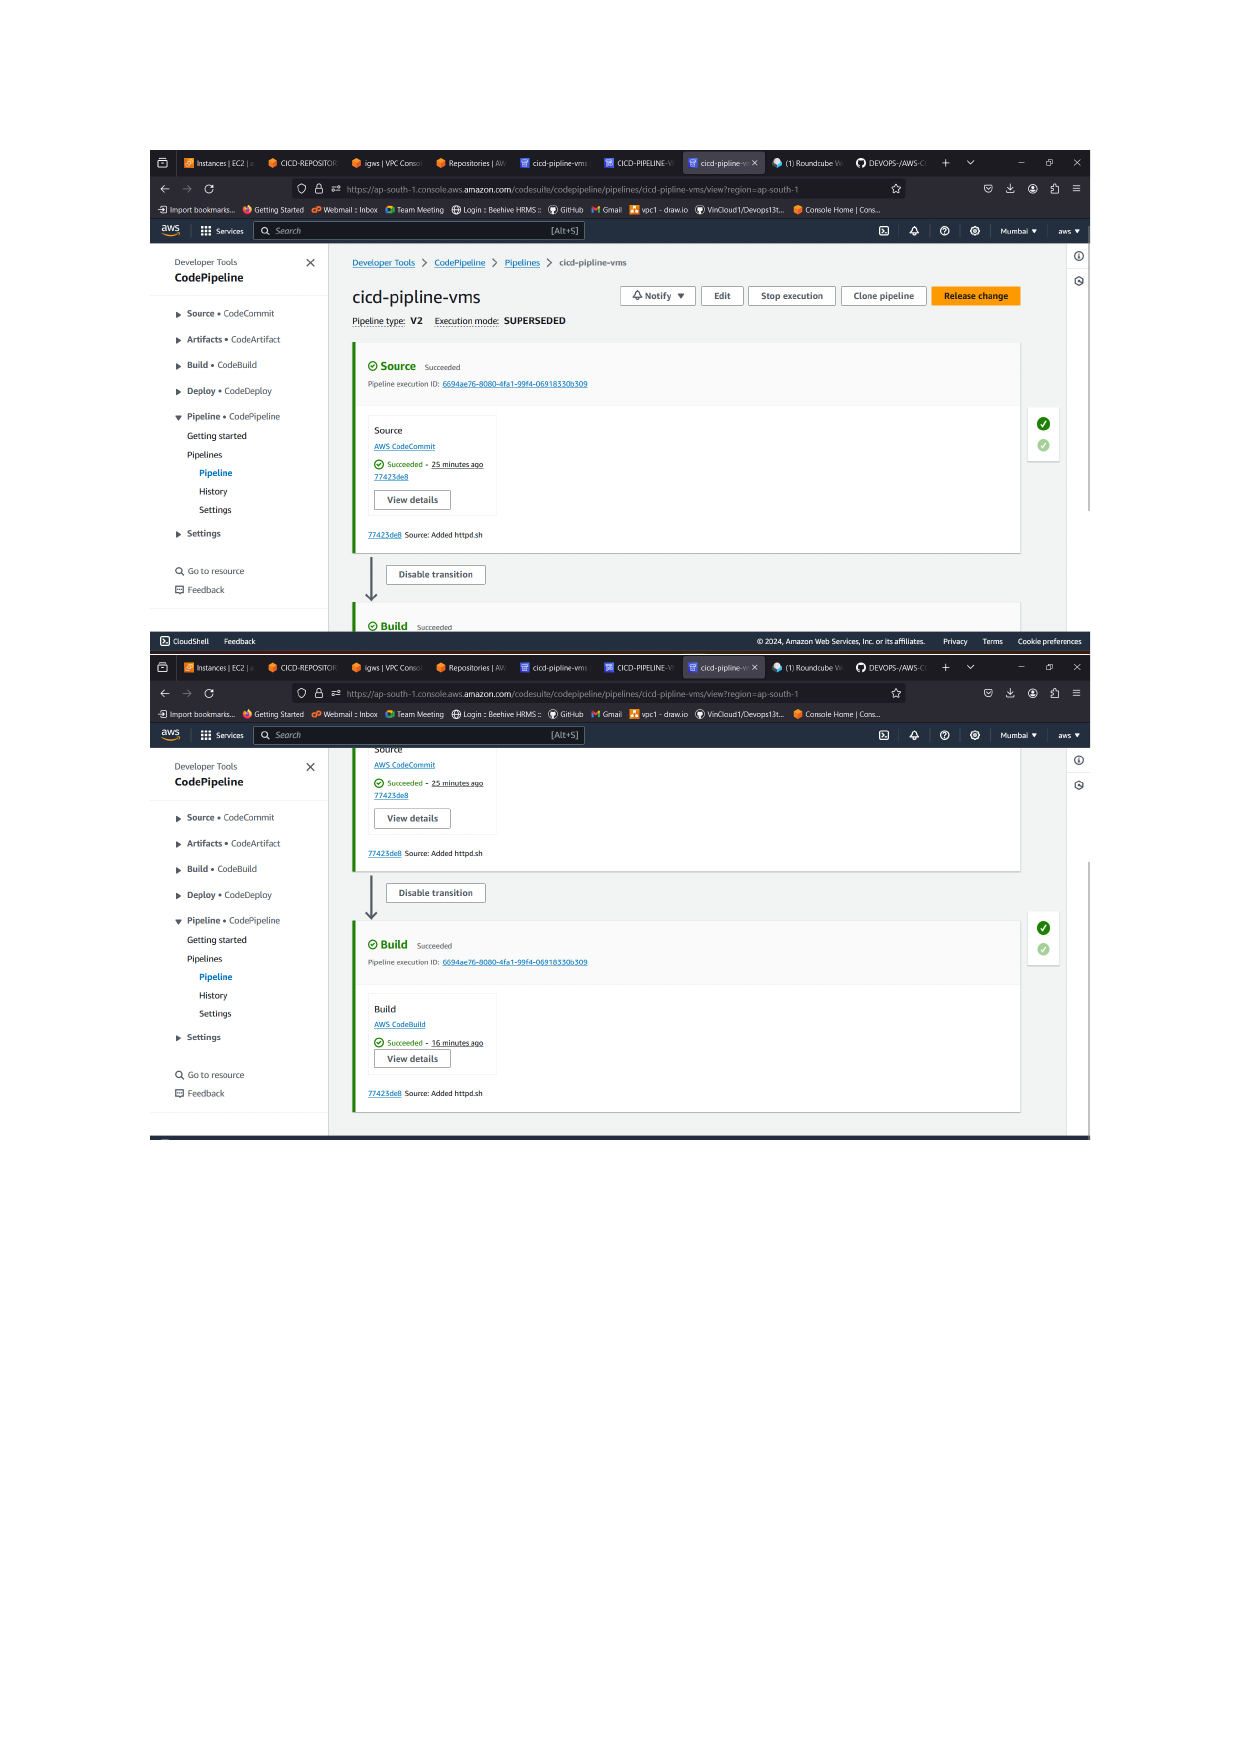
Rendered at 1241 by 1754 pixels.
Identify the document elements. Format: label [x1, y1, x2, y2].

picture [150, 150, 1091, 654]
picture [150, 655, 1091, 1140]
